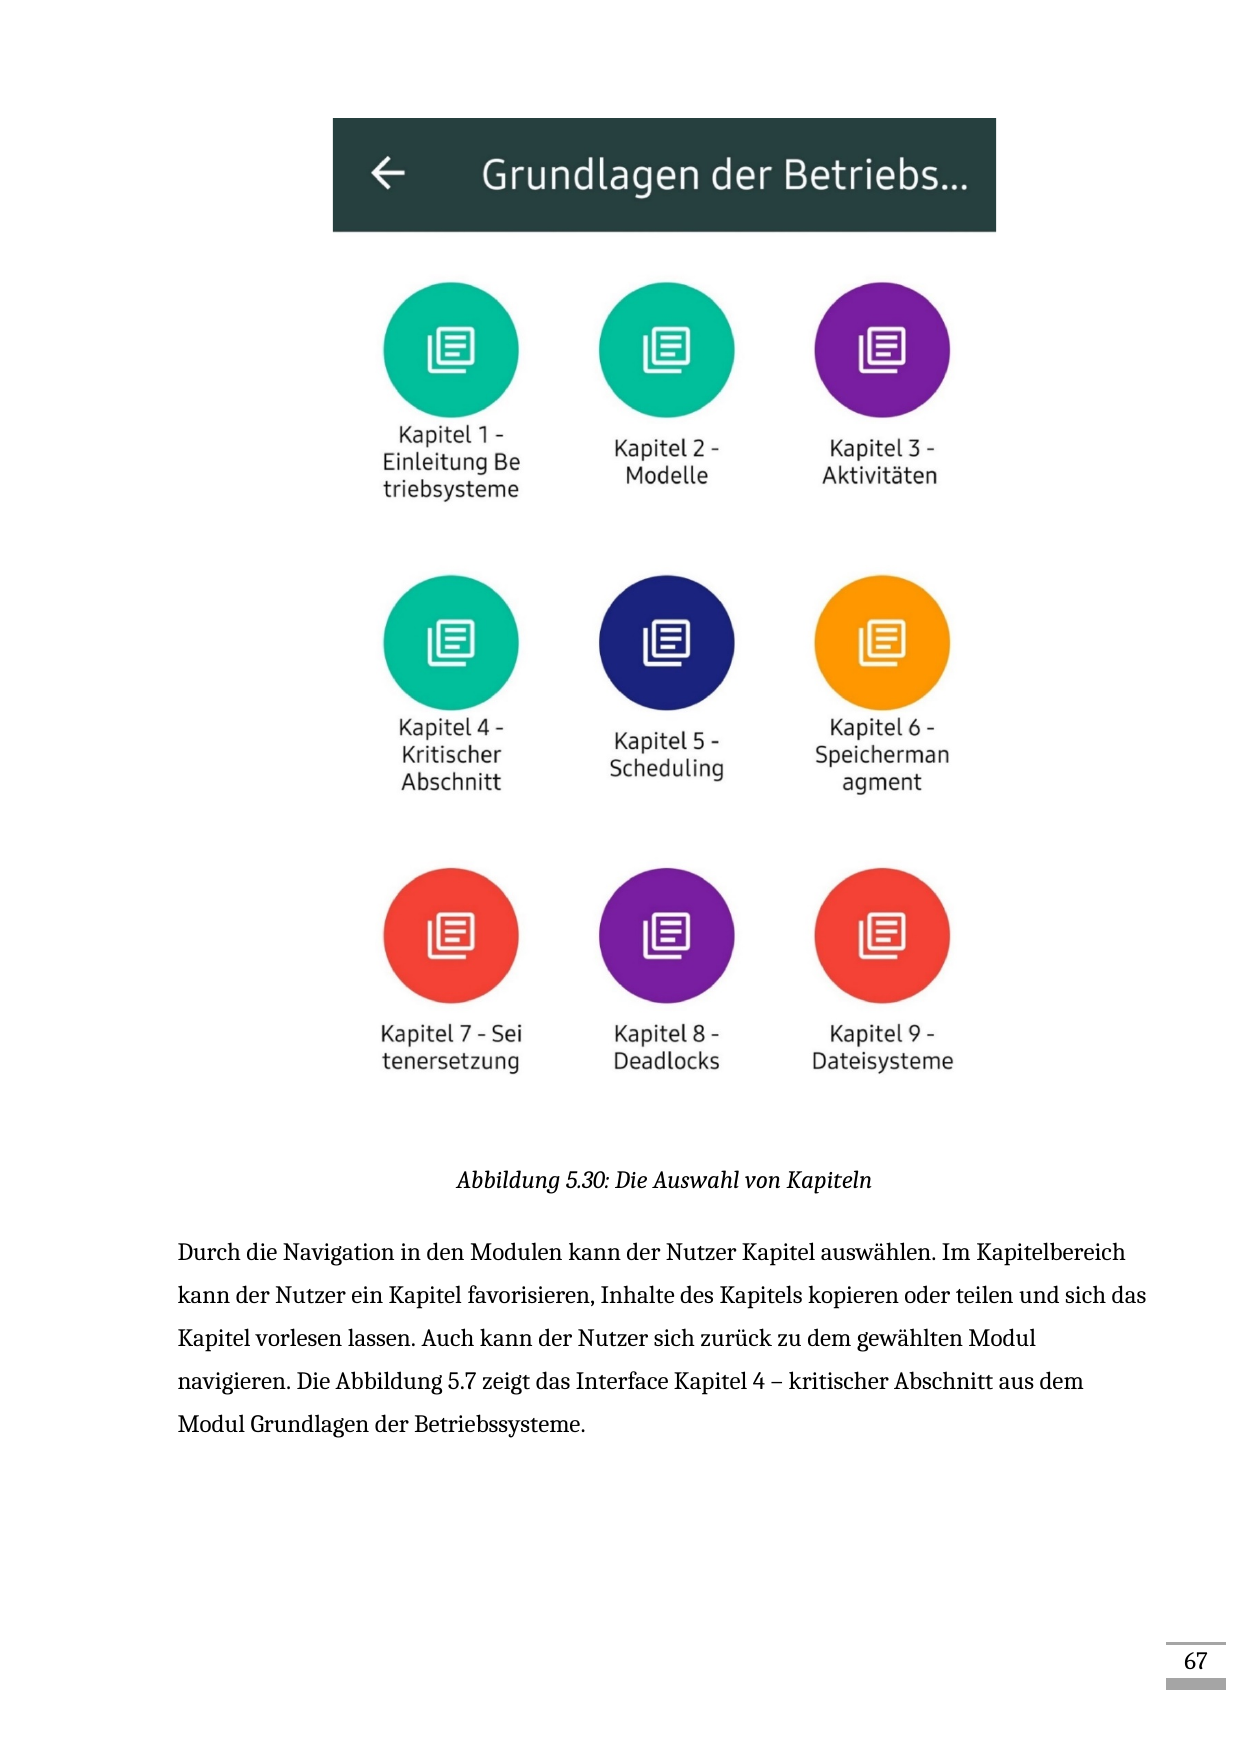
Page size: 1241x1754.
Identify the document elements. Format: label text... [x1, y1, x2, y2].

text Durch die Navigation in den Modulen kann der Nutzer Kapitel auswählen. Im Kapitelbereich kann der Nutzer ein Kapitel favorisieren, Inhalte des Kapitels kopieren oder teilen und sich das Kapitel vorlesen lassen. Auch kann der Nutzer sich zurück zu dem gewählten Modul navigieren. Die Abbildung 5.7 zeigt das Interface Kapitel 4 – kritischer Abschnitt aus dem Modul Grundlagen der Betriebssysteme. [177, 1238, 1152, 1439]
picture [332, 118, 997, 1122]
